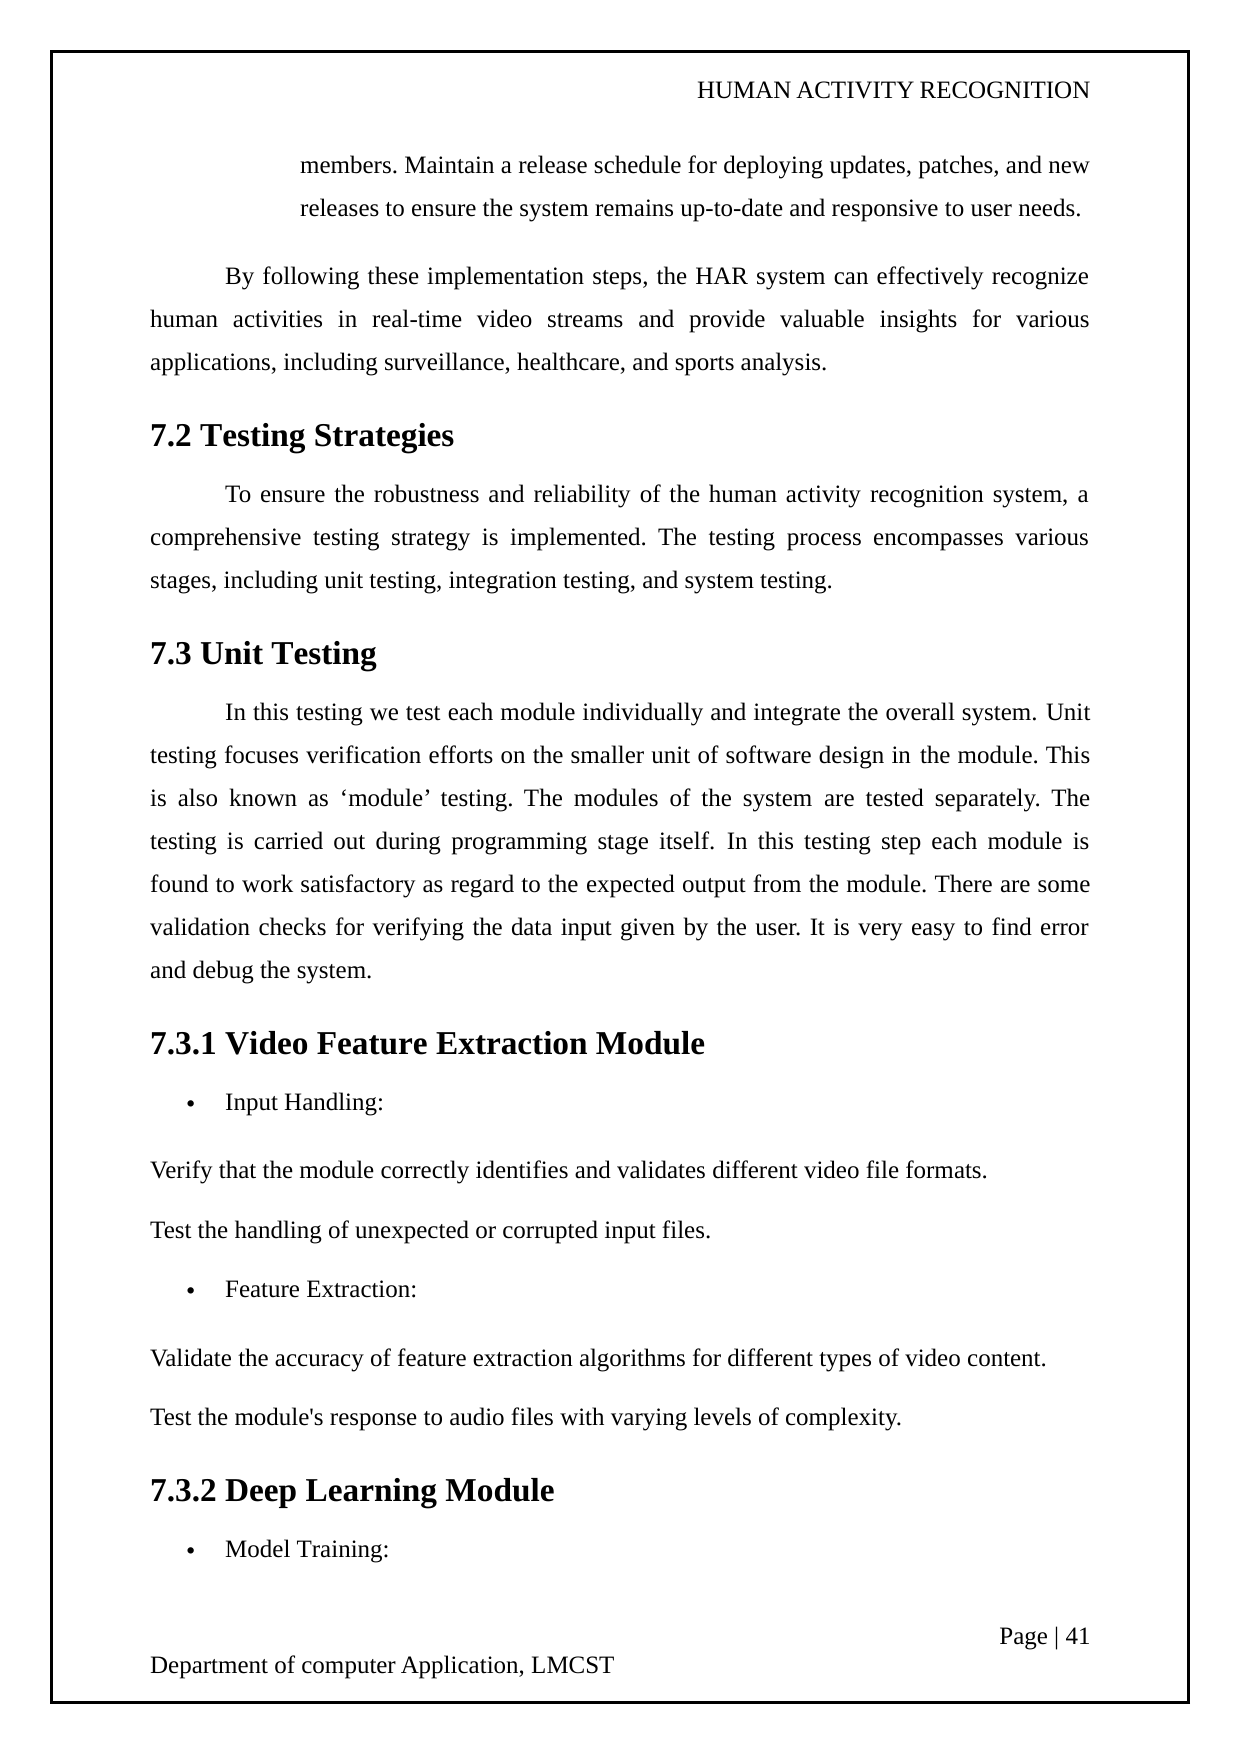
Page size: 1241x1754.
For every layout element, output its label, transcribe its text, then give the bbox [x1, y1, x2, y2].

subtitle 7.3 Unit Testing [150, 633, 913, 672]
text Test the handling of unexpected or corrupted input files. [150, 1215, 1090, 1243]
subtitle 7.3.2 Deep Learning Module [150, 1471, 913, 1509]
list Input Handling: [187, 1087, 1090, 1116]
list Model Training: [187, 1534, 1090, 1563]
subtitle 7.3.1 Video Feature Extraction Module [150, 1023, 913, 1062]
text In this testing we test each module individually and integrate the overall system. Unit testing focuses verification efforts on the smaller unit of software design in the module. This is also known as ‘module’ testing. The modules of the system are tested separately. The testing is carried out during programming stage itself. In this testing step each module is found to work satisfactory as regard to the expected output from the module. There are some validation checks for verifying the data input given by the user. It is very easy to find error and debug the system. [150, 697, 1090, 984]
text Verify that the module correctly identifies and validates different video file formats. [150, 1155, 1090, 1184]
list Feature Extraction: [187, 1274, 1090, 1303]
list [262, 150, 1090, 222]
text By following these implementation steps, the HAR system can effectively recognize human activities in real-time video streams and provide valuable insights for various applications, including surveillance, healthcare, and sports analysis. [150, 261, 1090, 376]
text Test the module's response to audio files with varying levels of complexity. [150, 1402, 1090, 1431]
text To ensure the robustness and reliability of the human activity recognition system, a comprehensive testing strategy is implemented. The testing process encompasses various stages, including unit testing, integration testing, and system testing. [150, 479, 1090, 594]
text Validate the accuracy of feature extraction algorithms for different types of video content. [150, 1343, 1090, 1371]
subtitle 7.2 Testing Strategies [150, 416, 913, 454]
